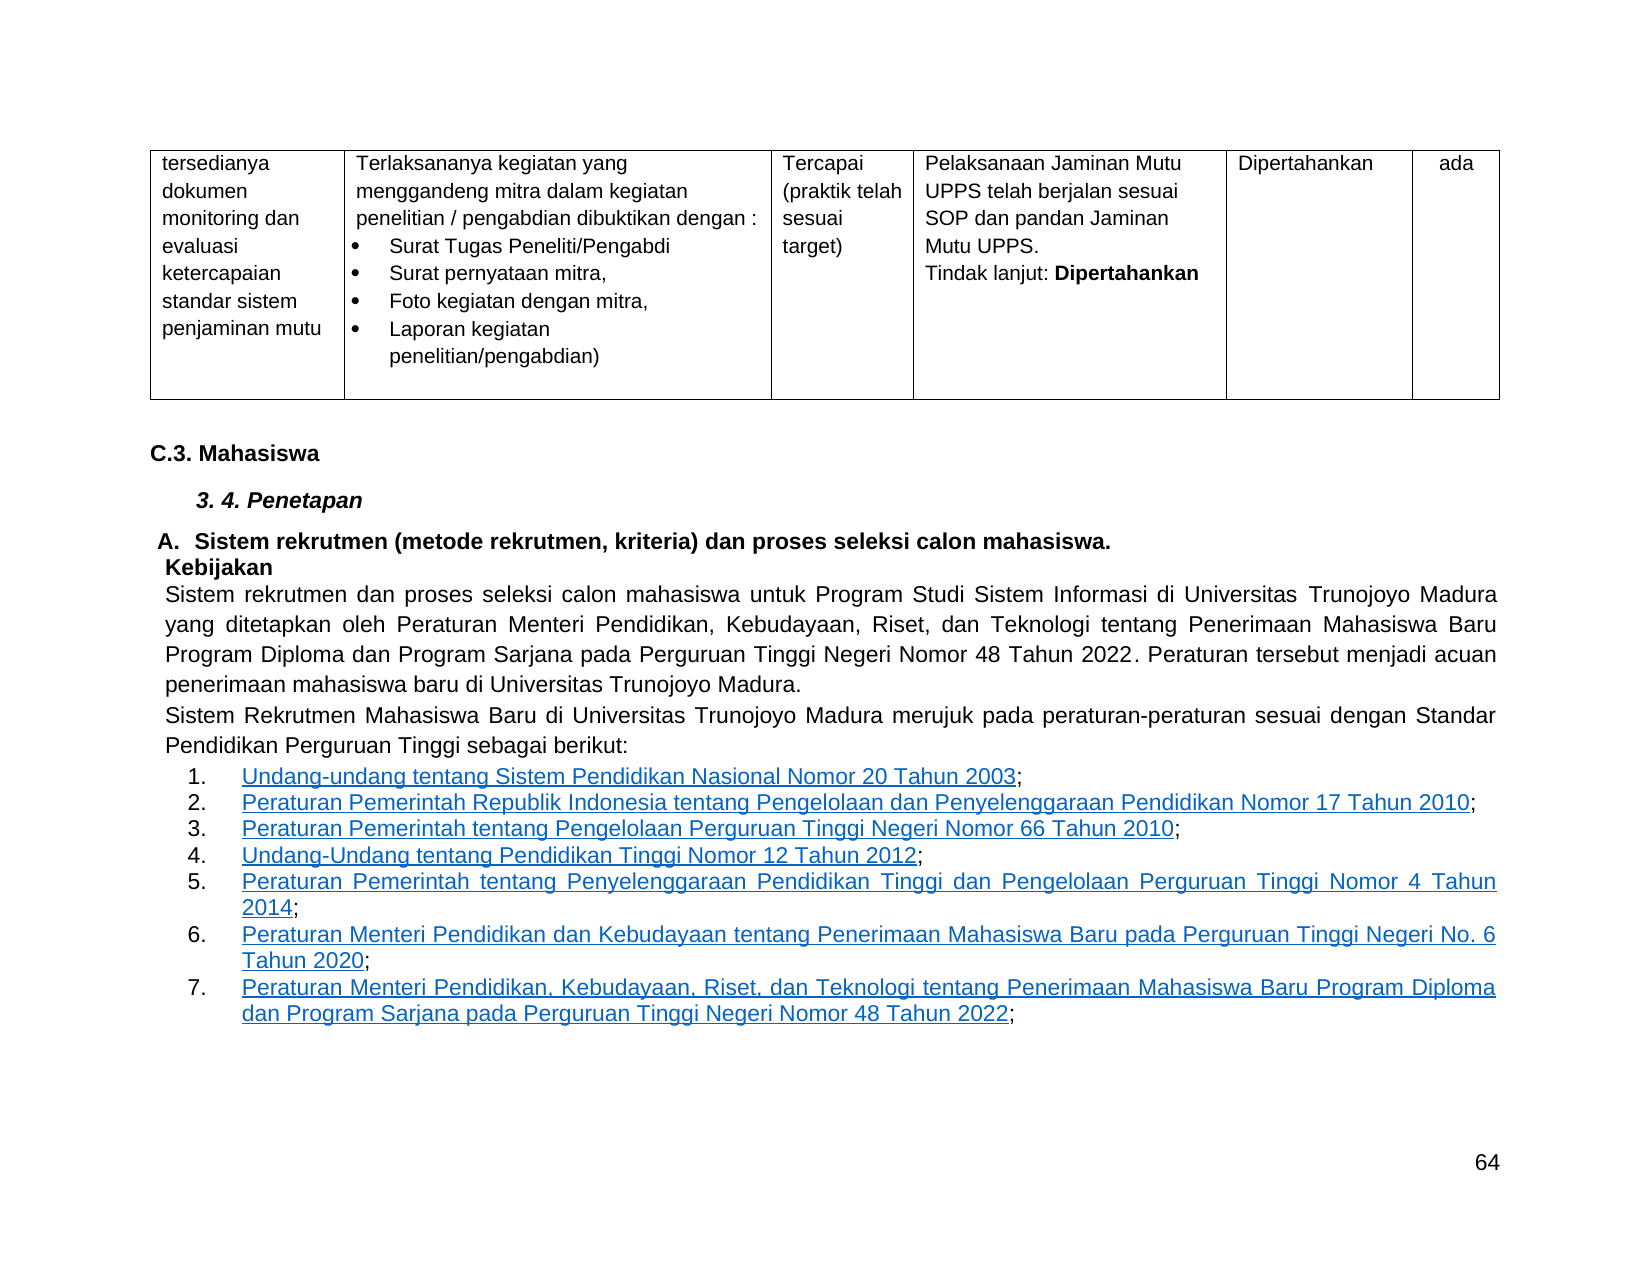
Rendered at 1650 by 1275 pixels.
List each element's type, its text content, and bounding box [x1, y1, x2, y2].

list Peraturan Pemerintah Republik Indonesia tentang Pengelolaan dan Penyelenggaraan Pendidikan Nomor 17 Tahun 2010; [187, 789, 1497, 815]
text Sistem Rekrutmen Mahasiswa Baru di Universitas Trunojoyo Madura merujuk pada peraturan-peraturan sesuai dengan Standar Pendidikan Perguruan Tinggi sebagai berikut: [165, 702, 1497, 758]
list Undang-Undang tentang Pendidikan Tinggi Nomor 12 Tahun 2012; [187, 842, 1497, 868]
subtitle 3. 1. Penetapan [196, 487, 1500, 513]
table_cell Pelaksanaan Jaminan Mutu UPPS telah berjalan sesuai SOP dan pandan Jaminan Mutu UPPS. Tindak lanjut: Dipertahankan [914, 151, 1226, 398]
list Undang-undang tentang Sistem Pendidikan Nasional Nomor 20 Tahun 2003; [187, 763, 1497, 789]
table_cell ada [1413, 151, 1499, 398]
list Peraturan Pemerintah tentang Pengelolaan Perguruan Tinggi Negeri Nomor 66 Tahun 2010; [187, 815, 1497, 842]
table_cell Dipertahankan [1227, 151, 1412, 398]
list Peraturan Pemerintah tentang Penyelenggaraan Pendidikan Tinggi dan Pengelolaan Perguruan Tinggi Nomor 4 Tahun 2014; [187, 868, 1497, 921]
subtitle C.3. Mahasiswa [150, 440, 1500, 467]
table_cell tersedianya dokumen monitoring dan evaluasi ketercapaian standar sistem penjaminan mutu [151, 151, 344, 398]
list Peraturan Menteri Pendidikan dan Kebudayaan tentang Penerimaan Mahasiswa Baru pada Perguruan Tinggi Negeri No. 6 Tahun 2020; [187, 921, 1497, 973]
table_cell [772, 151, 913, 398]
text Sistem rekrutmen dan proses seleksi calon mahasiswa untuk Program Studi Sistem Informasi di Universitas Trunojoyo Madura yang ditetapkan oleh Peraturan Menteri Pendidikan, Kebudayaan, Riset, dan Teknologi tentang Penerimaan Mahasiswa Baru Program Diploma dan Program Sarjana pada Perguruan Tinggi Negeri Nomor 48 Tahun 2022. Peraturan tersebut menjadi acuan penerimaan mahasiswa baru di Universitas Trunojoyo Madura. [165, 581, 1497, 698]
list Peraturan Menteri Pendidikan, Kebudayaan, Riset, dan Teknologi tentang Penerimaan Mahasiswa Baru Program Diploma dan Program Sarjana pada Perguruan Tinggi Negeri Nomor 48 Tahun 2022; [187, 973, 1497, 1026]
list Sistem rekrutmen (metode rekrutmen, kriteria) dan proses seleksi calon mahasiswa. [157, 528, 1497, 554]
list Kebijakan [165, 554, 1497, 580]
table_cell Terlaksananya kegiatan yang menggandeng mitra dalam kegiatan penelitian / pengabdian dibuktikan dengan : Surat Tugas Peneliti/Pengabdi Surat pernyataan mitra, Foto kegiatan dengan mitra, Laporan kegiatan penelitian/pengabdian) [345, 151, 771, 398]
